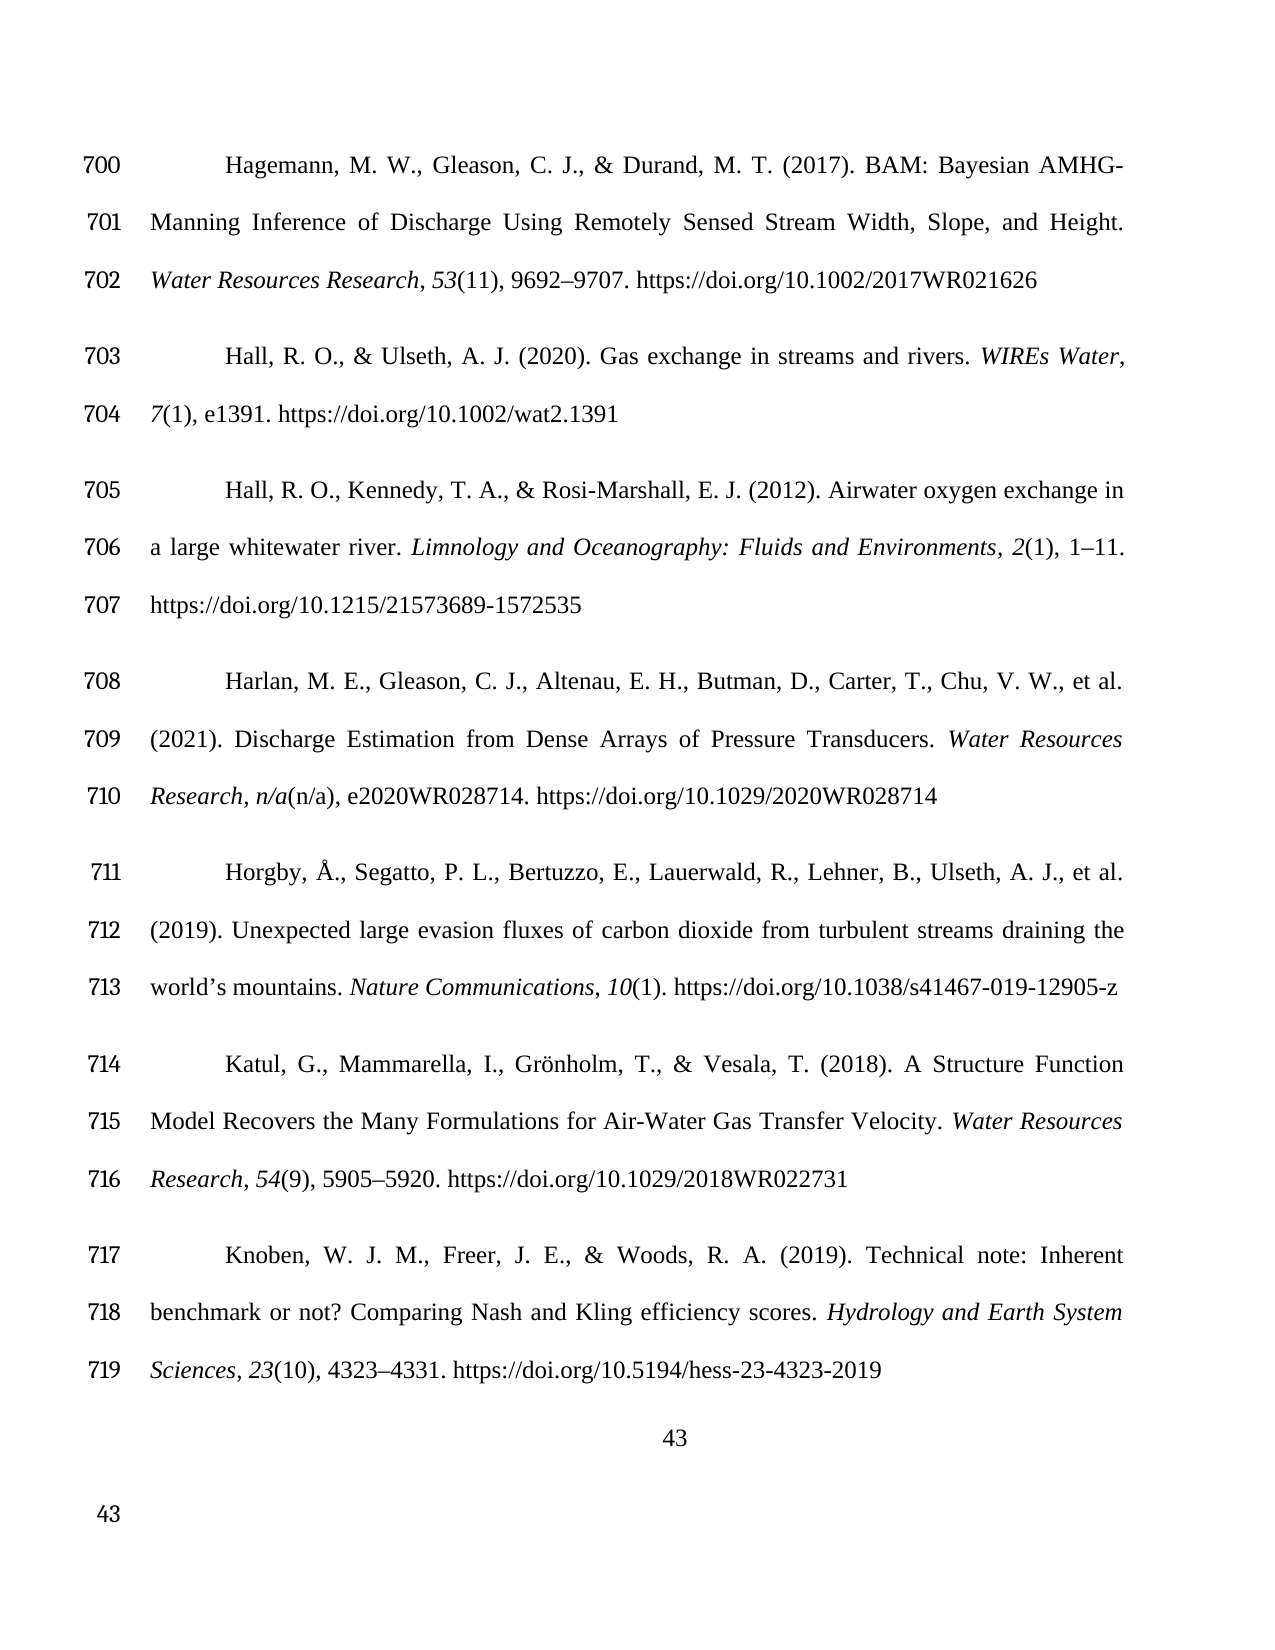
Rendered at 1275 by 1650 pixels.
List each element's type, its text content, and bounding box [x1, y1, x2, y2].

text Harlan, M. E., Gleason, C. J., Altenau, E. H., Butman, D., Carter, T., Chu, V. W., et al. (2021). Discharge Estimation from Dense Arrays of Pressure Transducers. Water Resources Research, n/a(n/a), e2020WR028714. https://doi.org/10.1029/2020WR028714 [150, 666, 1125, 810]
text Hagemann, M. W., Gleason, C. J., & Durand, M. T. (2017). BAM: Bayesian AMHG-Manning Inference of Discharge Using Remotely Sensed Stream Width, Slope, and Height. Water Resources Research, 53(11), 9692–9707. https://doi.org/10.1002/2017WR021626 [150, 150, 1125, 294]
text Hall, R. O., Kennedy, T. A., & Rosi-Marshall, E. J. (2012). Airwater oxygen exchange in a large whitewater river. Limnology and Oceanography: Fluids and Environments, 2(1), 1–11. https://doi.org/10.1215/21573689-1572535 [150, 475, 1125, 619]
text Knoben, W. J. M., Freer, J. E., & Woods, R. A. (2019). Technical note: Inherent benchmark or not? Comparing Nash and Kling efficiency scores. Hydrology and Earth System Sciences, 23(10), 4323–4331. https://doi.org/10.5194/hess-23-4323-2019 [150, 1240, 1125, 1384]
text Katul, G., Mammarella, I., Grönholm, T., & Vesala, T. (2018). A Structure Function Model Recovers the Many Formulations for Air-Water Gas Transfer Velocity. Water Resources Research, 54(9), 5905–5920. https://doi.org/10.1029/2018WR022731 [150, 1049, 1125, 1192]
text Horgby, Å., Segatto, P. L., Bertuzzo, E., Lauerwald, R., Lehner, B., Ulseth, A. J., et al. (2019). Unexpected large evasion fluxes of carbon dioxide from turbulent streams draining the world’s mountains. Nature Communications, 10(1). https://doi.org/10.1038/s41467-019-12905-z [150, 857, 1125, 1001]
text Hall, R. O., & Ulseth, A. J. (2020). Gas exchange in streams and rivers. WIREs Water, 7(1), e1391. https://doi.org/10.1002/wat2.1391 [150, 341, 1125, 427]
